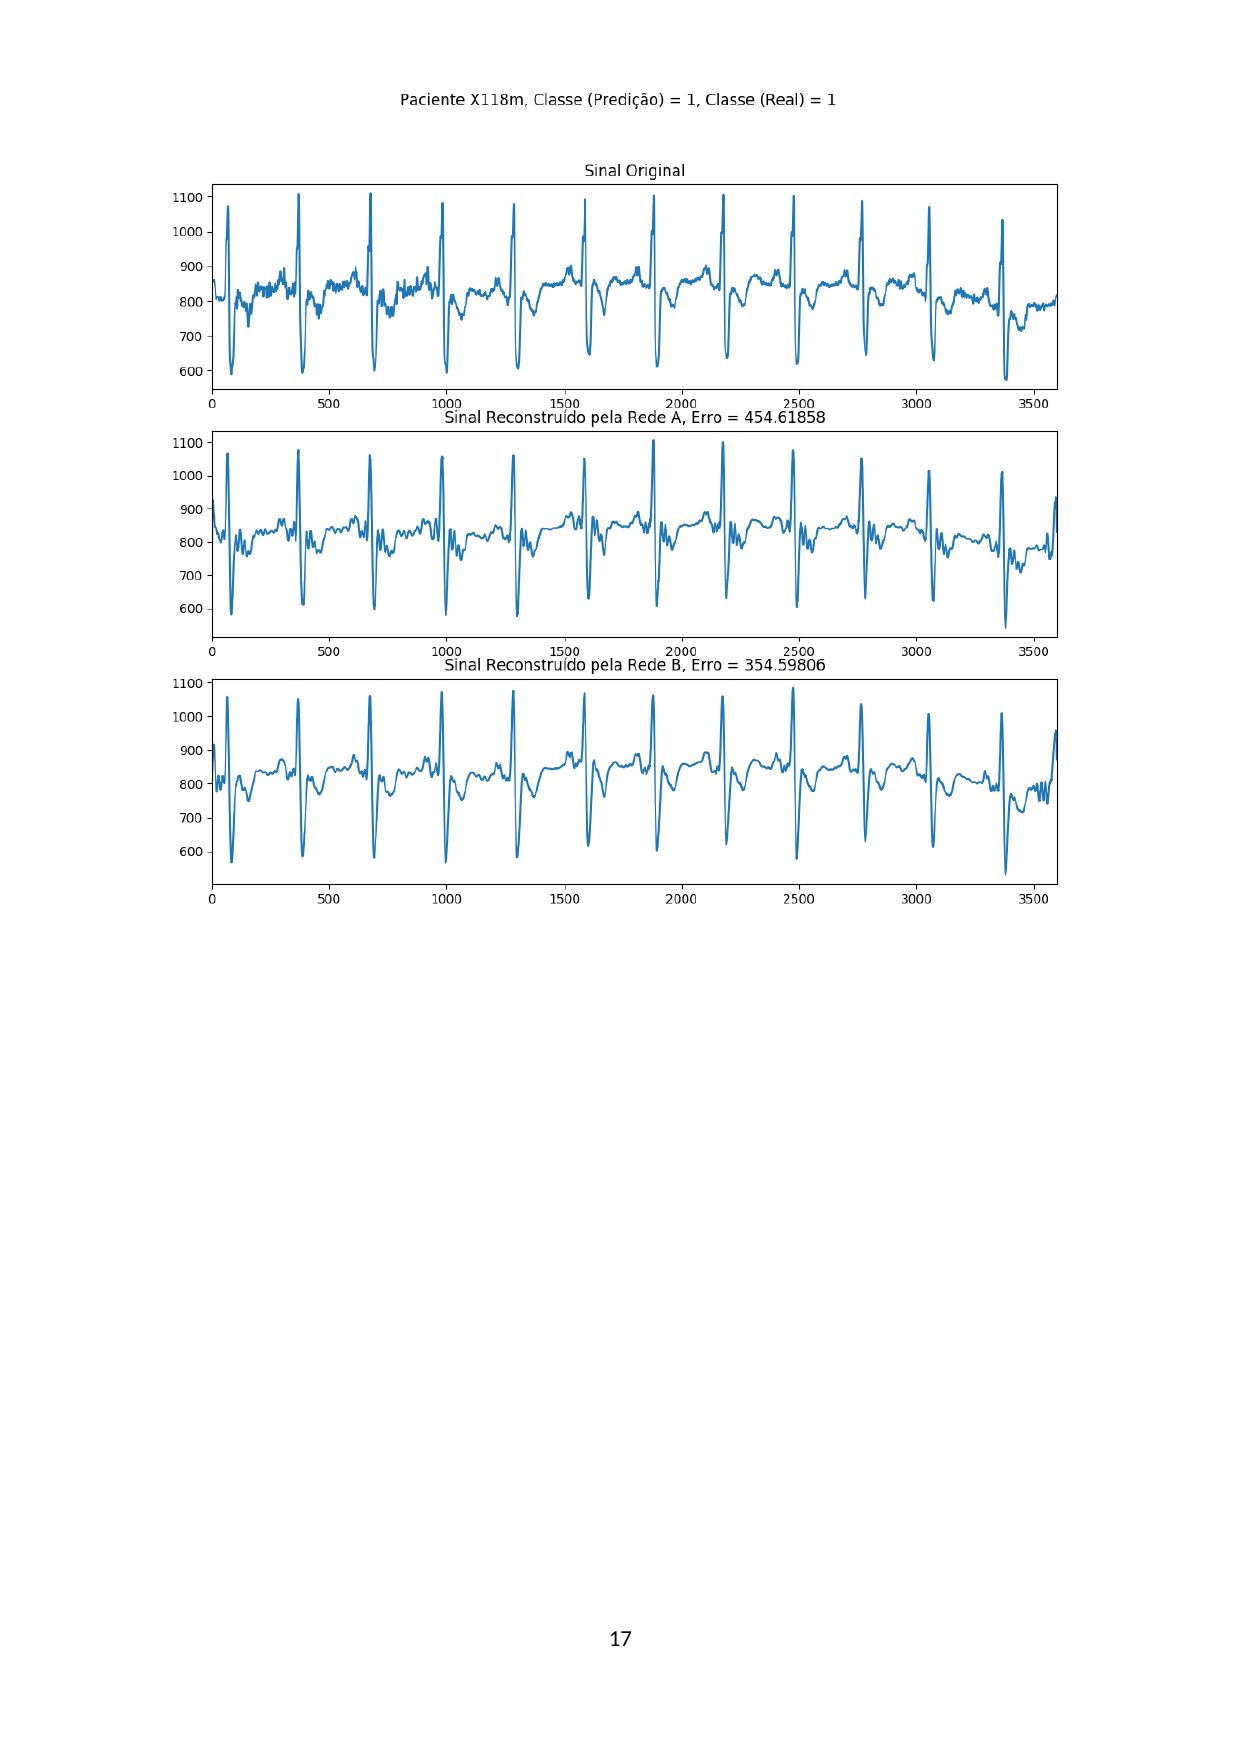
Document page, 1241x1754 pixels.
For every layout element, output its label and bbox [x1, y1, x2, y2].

picture [75, 75, 1166, 984]
